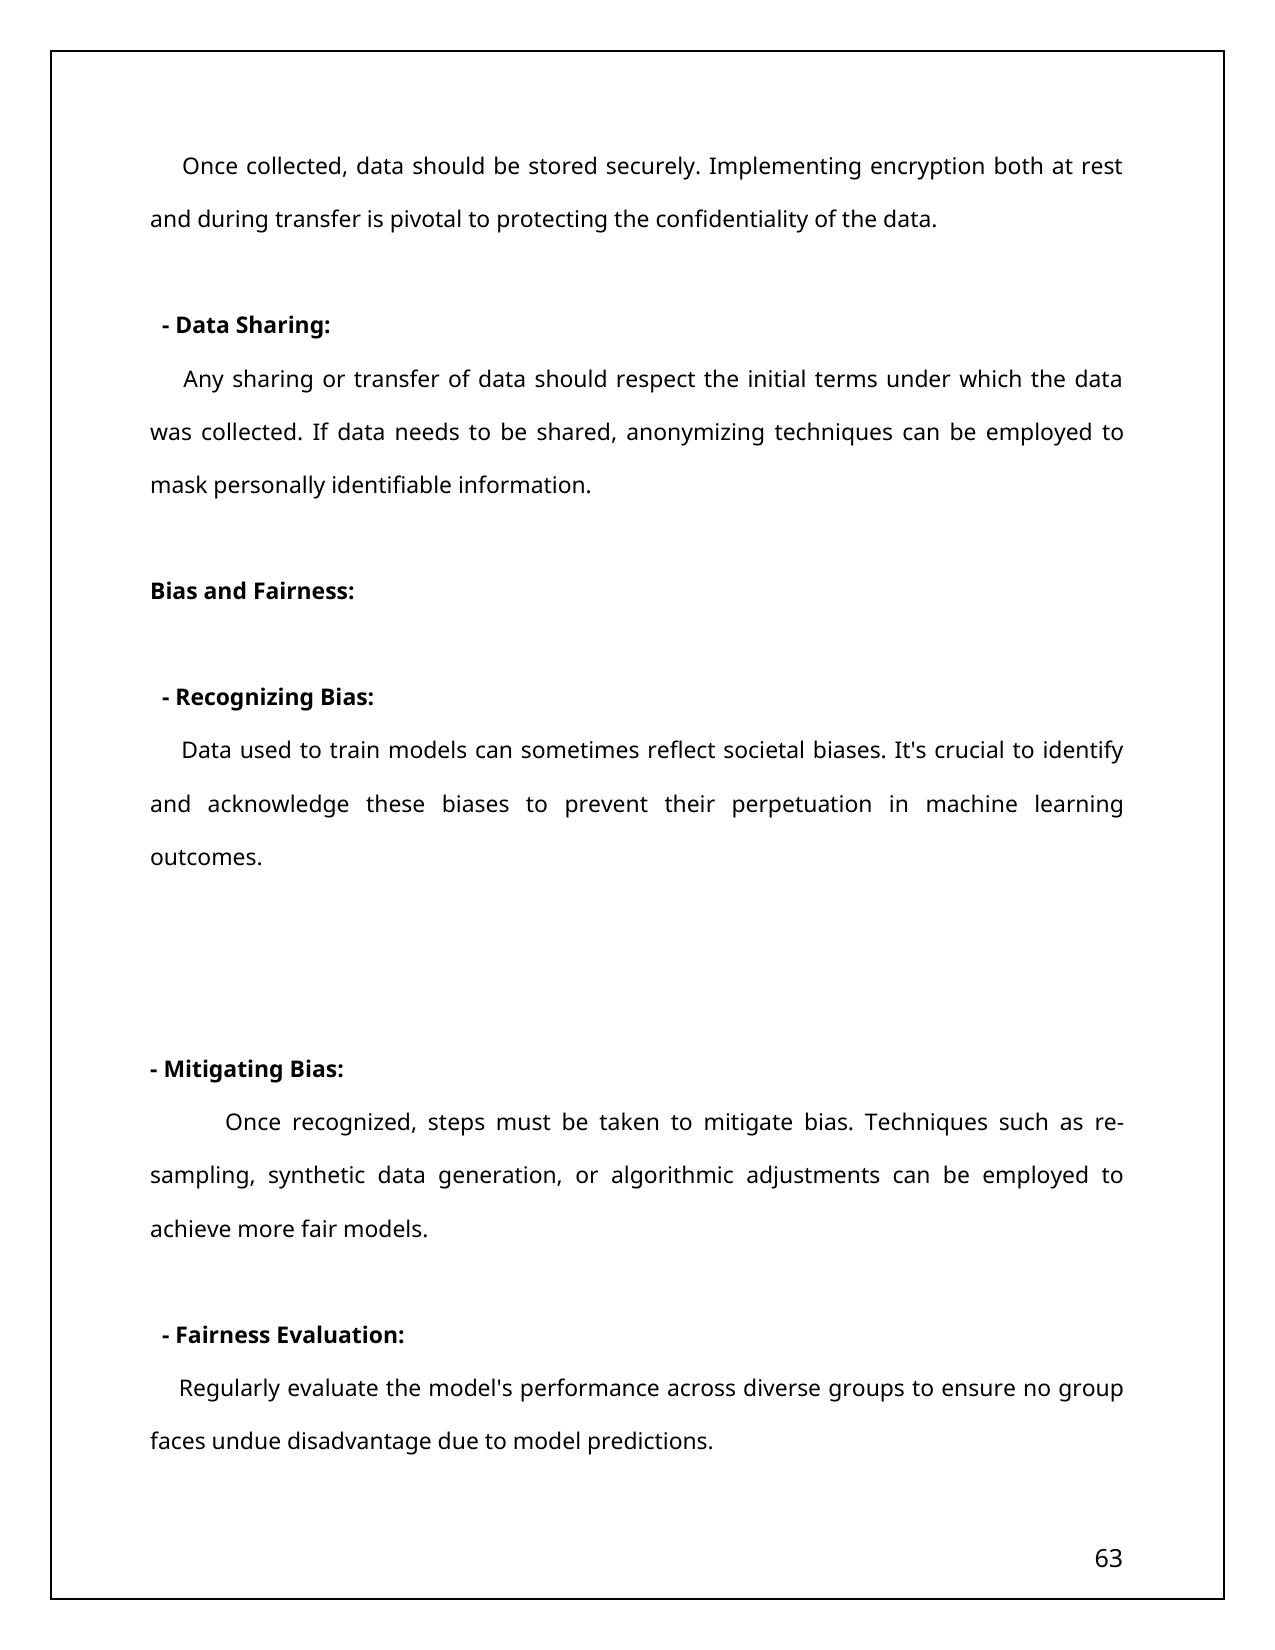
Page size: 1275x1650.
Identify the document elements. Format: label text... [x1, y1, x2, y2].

text Regularly evaluate the model's performance across diverse groups to ensure no group faces undue disadvantage due to model predictions. [150, 1372, 1125, 1456]
text Bias and Fairness: [150, 575, 1125, 606]
text Once collected, data should be stored securely. Implementing encryption both at rest and during transfer is pivotal to protecting the confidentiality of the data. [150, 150, 1125, 234]
text - Data Sharing: [150, 309, 1125, 341]
text Any sharing or transfer of data should respect the initial terms under which the data was collected. If data needs to be shared, anonymizing techniques can be employed to mask personally identifiable information. [150, 362, 1125, 500]
text Data used to train models can sometimes reflect societal biases. It's crucial to identify and acknowledge these biases to prevent their perpetuation in machine learning outcomes. [150, 734, 1125, 872]
text Once recognized, steps must be taken to mitigate bias. Techniques such as re-sampling, synthetic data generation, or algorithmic adjustments can be employed to achieve more fair models. [150, 1106, 1125, 1244]
text - Mitigating Bias: [150, 1053, 1125, 1084]
text - Recognizing Bias: [150, 681, 1125, 712]
text - Fairness Evaluation: [150, 1319, 1125, 1350]
